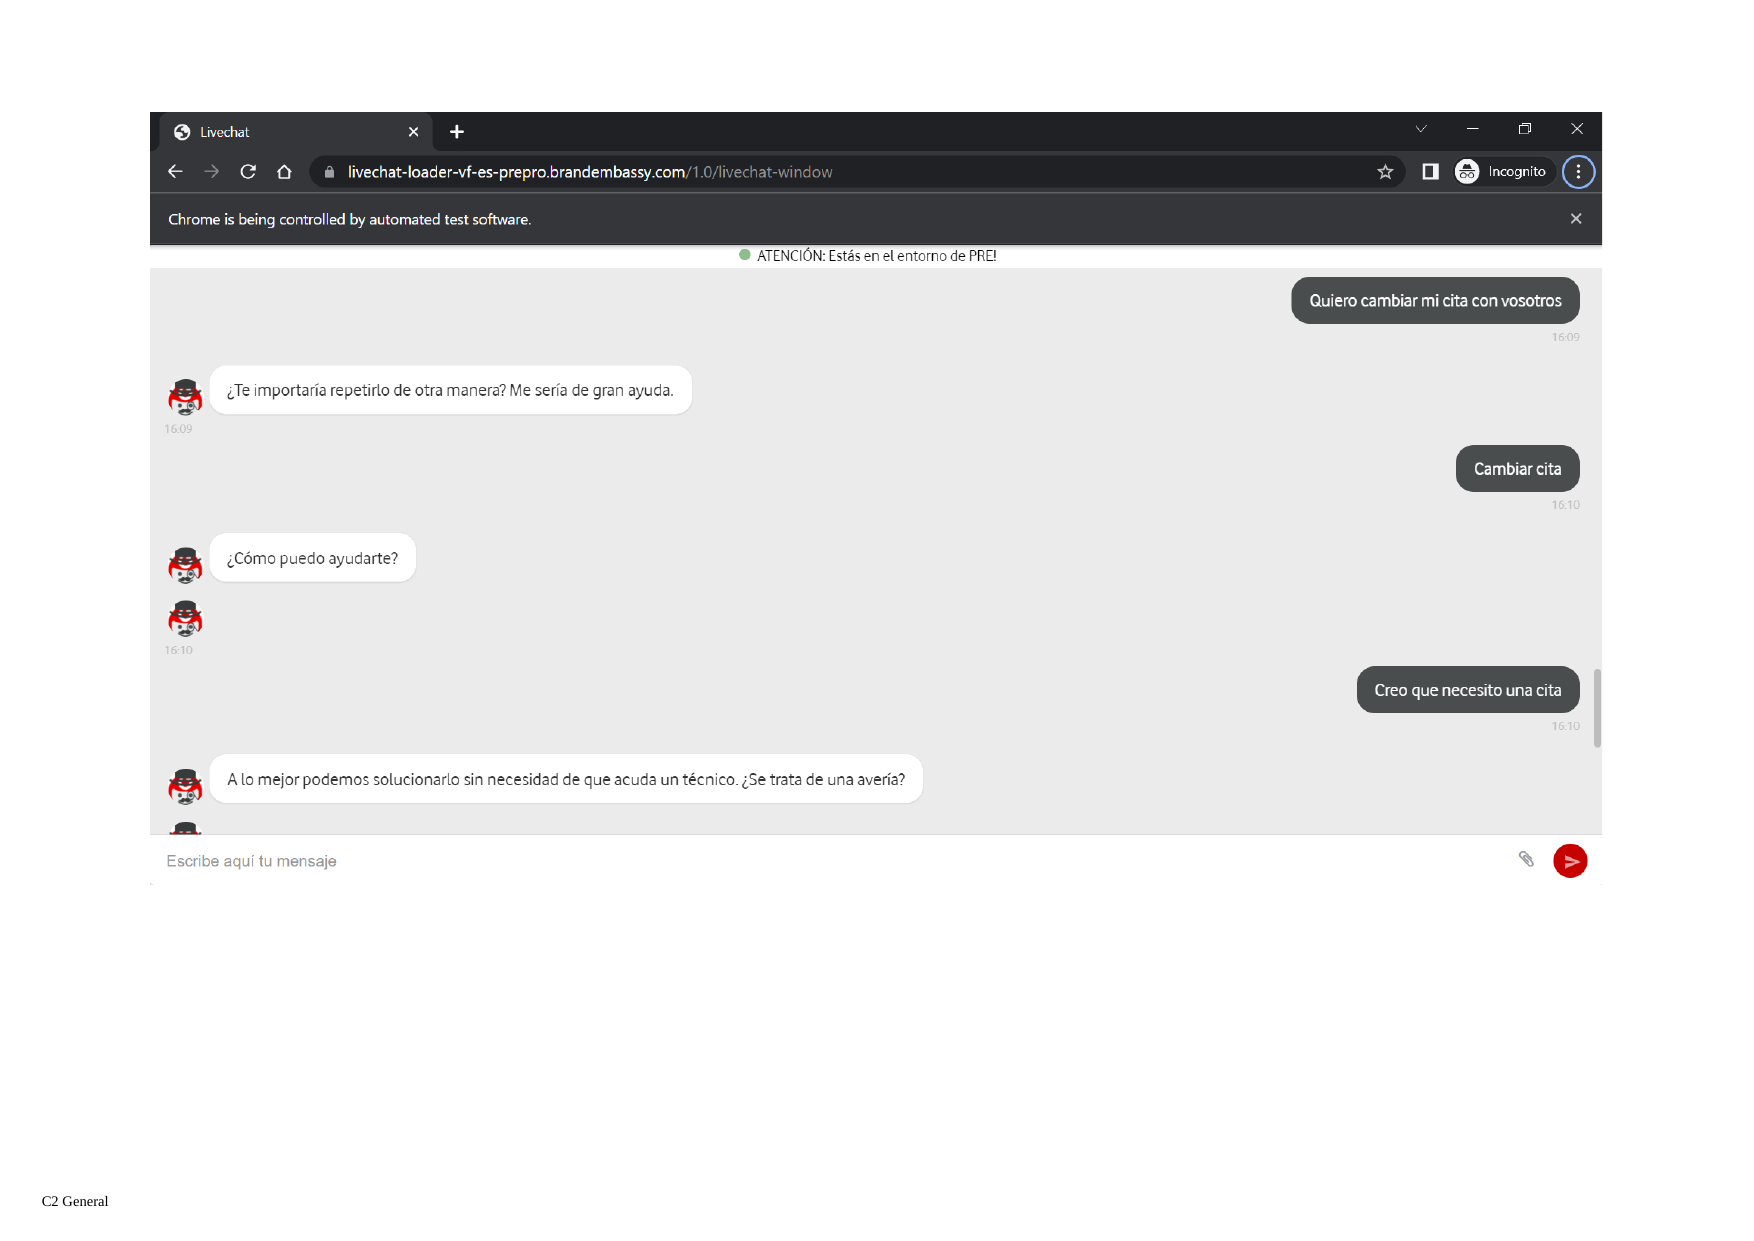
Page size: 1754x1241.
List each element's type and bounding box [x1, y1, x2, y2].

picture [150, 112, 1603, 885]
